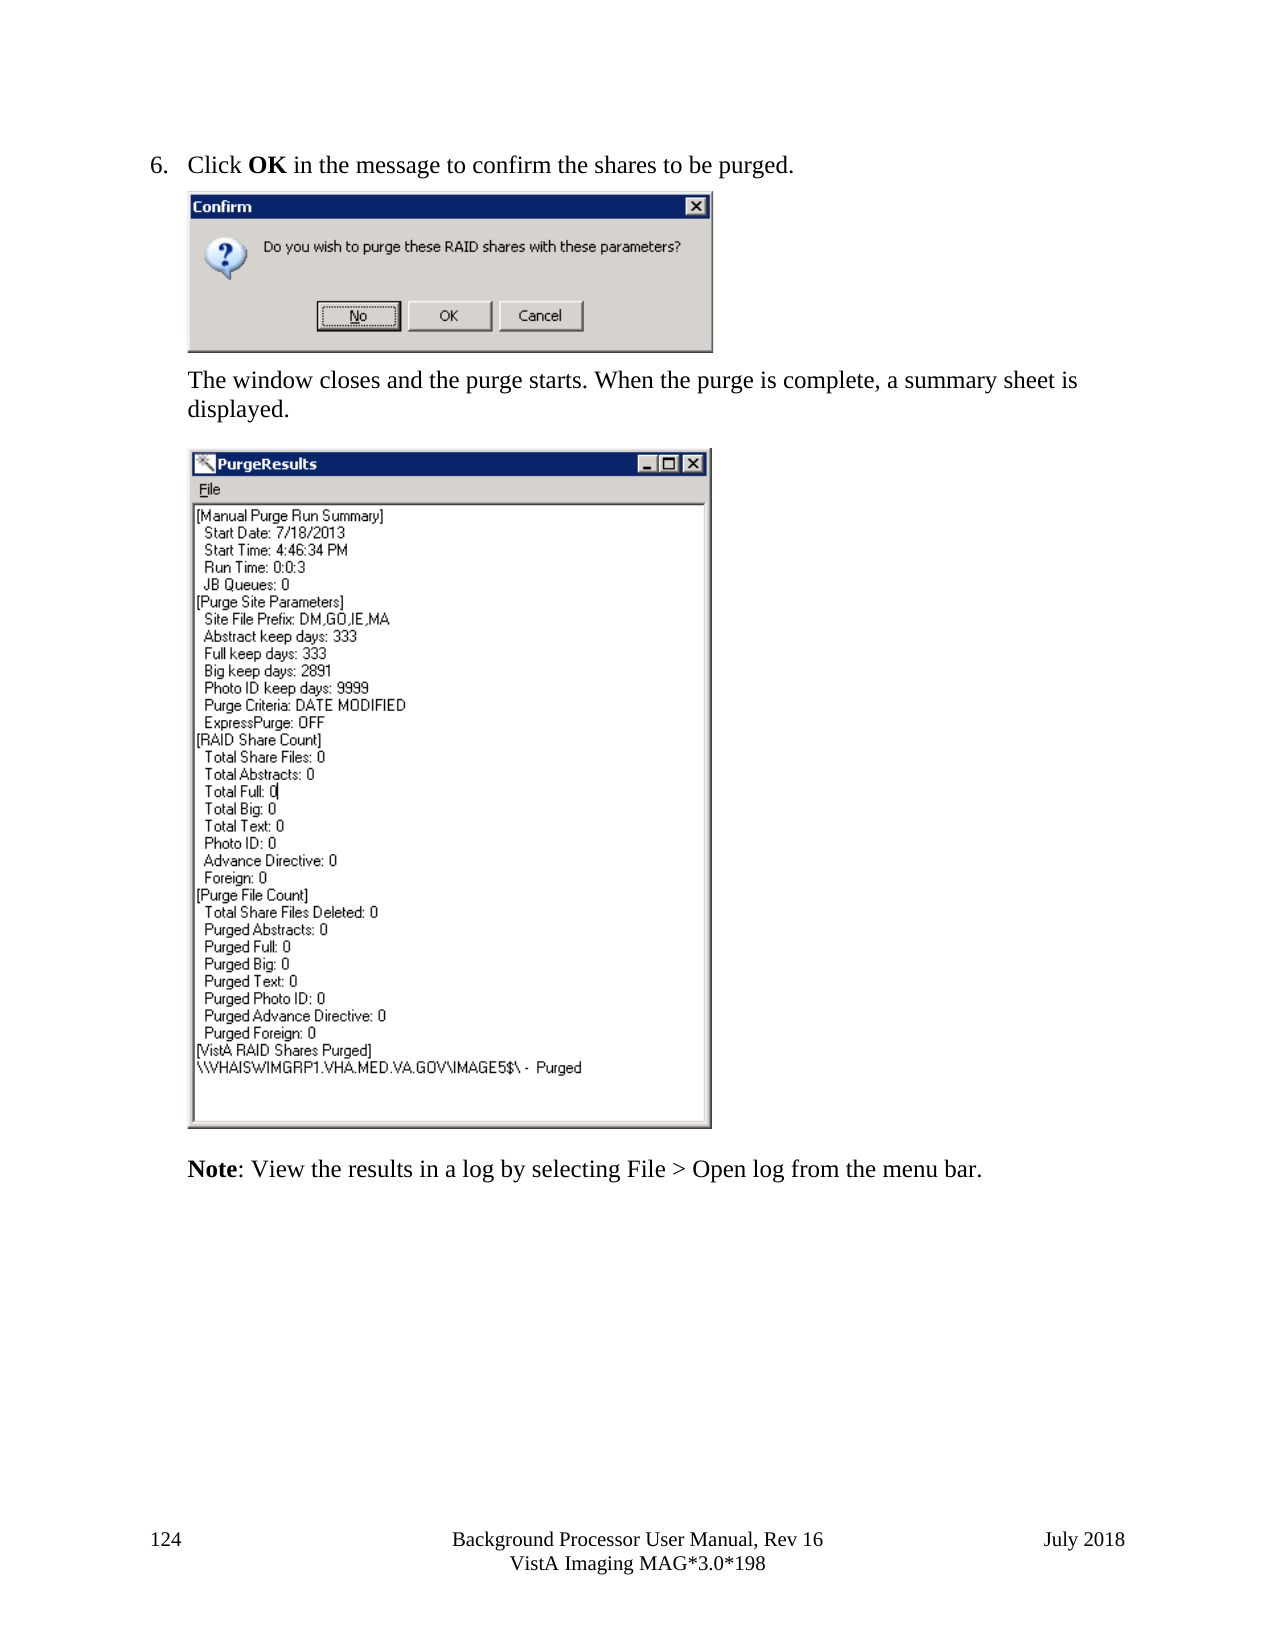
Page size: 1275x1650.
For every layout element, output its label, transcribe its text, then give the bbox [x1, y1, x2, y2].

list Click OK in the message to confirm the shares to be purged. [150, 150, 1125, 179]
text The window closes and the purge starts. When the purge is complete, a summary sheet is displayed. [187, 366, 1125, 423]
text Note: View the results in a log by selecting File > Open log from the menu bar. [187, 1154, 1125, 1183]
picture [187, 448, 712, 1129]
picture [187, 191, 714, 353]
